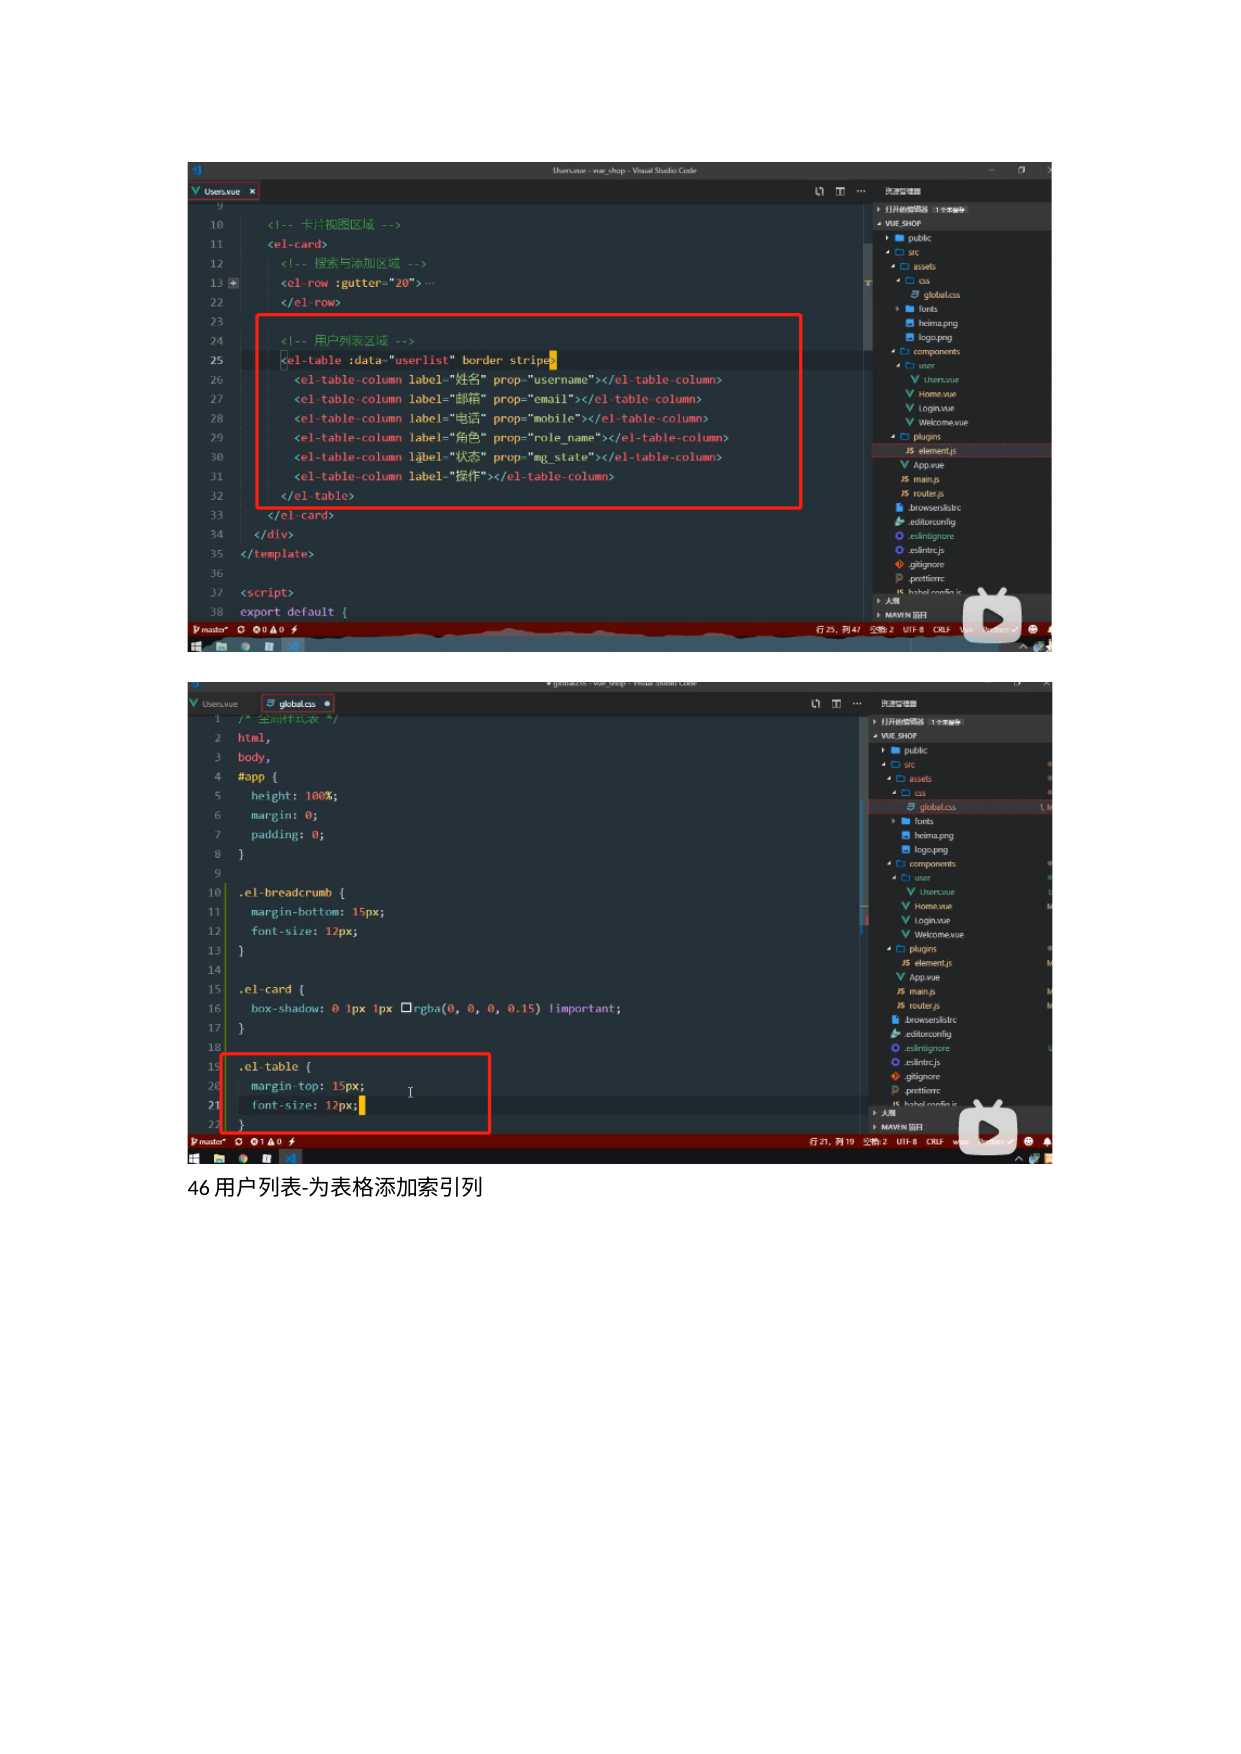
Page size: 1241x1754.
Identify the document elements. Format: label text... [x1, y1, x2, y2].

text 46用户列表-为表格添加索引列 [187, 1169, 1053, 1202]
picture [187, 682, 1053, 1164]
picture [187, 162, 1052, 652]
